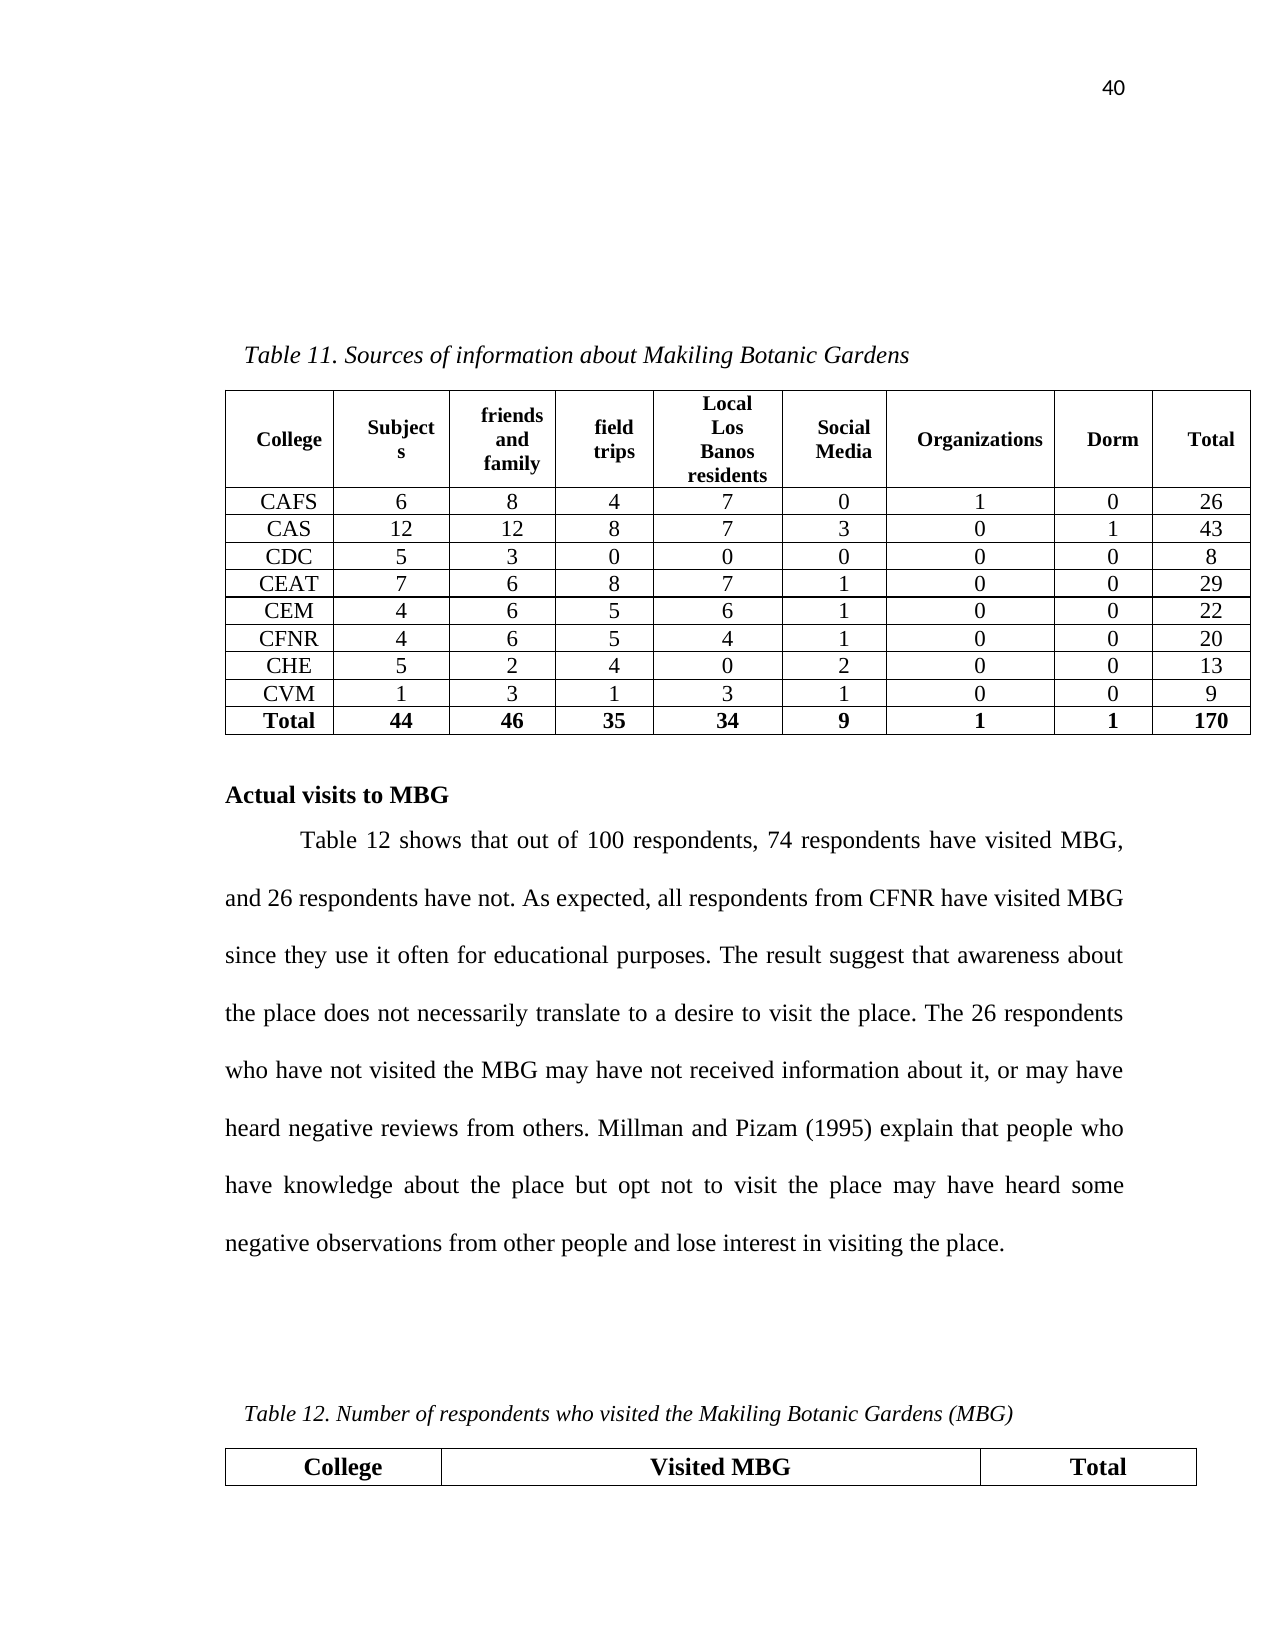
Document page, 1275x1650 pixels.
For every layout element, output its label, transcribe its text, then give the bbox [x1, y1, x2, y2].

table_cell 1 [783, 680, 886, 706]
table_cell 6 [450, 570, 555, 596]
table_cell 0 [887, 543, 1054, 569]
table_cell 0 [1055, 680, 1152, 706]
table_cell 2 [783, 652, 886, 679]
table_cell 5 [334, 543, 449, 569]
table_header College [226, 1449, 441, 1485]
table_cell 0 [887, 598, 1054, 624]
table_cell 46 [450, 707, 555, 733]
table_cell 22 [1153, 598, 1250, 624]
table_cell 0 [887, 652, 1054, 679]
table_cell 1 [1055, 515, 1152, 542]
table_cell CFNR [226, 625, 333, 651]
text Table 11. Sources of information about Makiling Botanic Gardens [244, 340, 1125, 369]
table_header Local Los Banos residents [654, 391, 782, 487]
table_cell 1 [556, 680, 653, 706]
table_cell 1 [783, 625, 886, 651]
table_cell 29 [1153, 570, 1250, 596]
table_cell 0 [1055, 543, 1152, 569]
table_header Visited MBG [442, 1449, 980, 1485]
table_cell 0 [1055, 488, 1152, 514]
table_cell 6 [450, 625, 555, 651]
table_cell 43 [1153, 515, 1250, 542]
table_cell 12 [450, 515, 555, 542]
table_cell 0 [1055, 652, 1152, 679]
table_cell 9 [783, 707, 886, 733]
table_cell 1 [887, 707, 1054, 733]
table_cell 1 [334, 680, 449, 706]
table_cell 7 [654, 488, 782, 514]
table_cell 8 [1153, 543, 1250, 569]
table_cell 5 [556, 598, 653, 624]
table_header Total [981, 1449, 1196, 1485]
table_cell 3 [783, 515, 886, 542]
table_header friends and family [450, 391, 555, 487]
table_cell 26 [1153, 488, 1250, 514]
table_cell 6 [450, 598, 555, 624]
text Table 12 shows that out of 100 respondents, 74 respondents have visited MBG, and 26 respondents have not. As expected, all respondents from CFNR have visited MBG since they use it often for educational purposes. The result suggest that awareness about the place does not necessarily translate to a desire to visit the place. The 26 respondents who have not visited the MBG may have not received information about it, or may have heard negative reviews from others. Millman and Pizam (1995) explain that people who have knowledge about the place but opt not to visit the place may have heard some negative observations from other people and lose interest in visiting the place. [225, 825, 1125, 1257]
table_cell 0 [654, 652, 782, 679]
table_cell 5 [334, 652, 449, 679]
table_cell 3 [450, 543, 555, 569]
table_cell CEM [226, 598, 333, 624]
table_cell 6 [654, 598, 782, 624]
table_cell 0 [887, 570, 1054, 596]
table_cell 12 [334, 515, 449, 542]
table_cell 34 [654, 707, 782, 733]
table_cell 0 [887, 515, 1054, 542]
table_cell 0 [1055, 625, 1152, 651]
table_cell 4 [556, 652, 653, 679]
table_cell 0 [887, 625, 1054, 651]
table_cell 35 [556, 707, 653, 733]
table_header Dorm [1055, 391, 1152, 487]
table_cell CAS [226, 515, 333, 542]
table_cell 6 [334, 488, 449, 514]
table_header Subjects [334, 391, 449, 487]
table_cell 0 [556, 543, 653, 569]
table_cell 0 [783, 543, 886, 569]
table_cell 8 [556, 515, 653, 542]
table_cell 1 [1055, 707, 1152, 733]
table_cell 7 [654, 515, 782, 542]
table_header Total [1153, 391, 1250, 487]
table_cell 4 [654, 625, 782, 651]
table_cell 0 [654, 543, 782, 569]
table_cell 3 [654, 680, 782, 706]
table_cell 13 [1153, 652, 1250, 679]
table_header Organizations [887, 391, 1054, 487]
table_cell 8 [556, 570, 653, 596]
table_header Social Media [783, 391, 886, 487]
table_cell Total [226, 707, 333, 733]
table_cell 3 [450, 680, 555, 706]
table_cell 7 [334, 570, 449, 596]
table_cell 4 [556, 488, 653, 514]
text Table 12. Number of respondents who visited the Makiling Botanic Gardens (MBG) [244, 1400, 1125, 1427]
table_cell 0 [1055, 598, 1152, 624]
table_cell 20 [1153, 625, 1250, 651]
table_cell CAFS [226, 488, 333, 514]
table_cell 0 [1055, 570, 1152, 596]
table_cell 170 [1153, 707, 1250, 733]
table_cell 2 [450, 652, 555, 679]
table_cell 1 [783, 598, 886, 624]
table_cell CVM [226, 680, 333, 706]
table_cell 1 [887, 488, 1054, 514]
table_cell 7 [654, 570, 782, 596]
table_header College [226, 391, 333, 487]
table_cell 0 [783, 488, 886, 514]
table_cell 1 [783, 570, 886, 596]
table_cell 0 [887, 680, 1054, 706]
table_cell CHE [226, 652, 333, 679]
table_cell 44 [334, 707, 449, 733]
table_cell 4 [334, 625, 449, 651]
table_cell 5 [556, 625, 653, 651]
table_cell 4 [334, 598, 449, 624]
table_cell CDC [226, 543, 333, 569]
table_cell 8 [450, 488, 555, 514]
table_header field trips [556, 391, 653, 487]
table_cell 9 [1153, 680, 1250, 706]
table_cell CEAT [226, 570, 333, 596]
text Actual visits to MBG [225, 780, 1125, 809]
